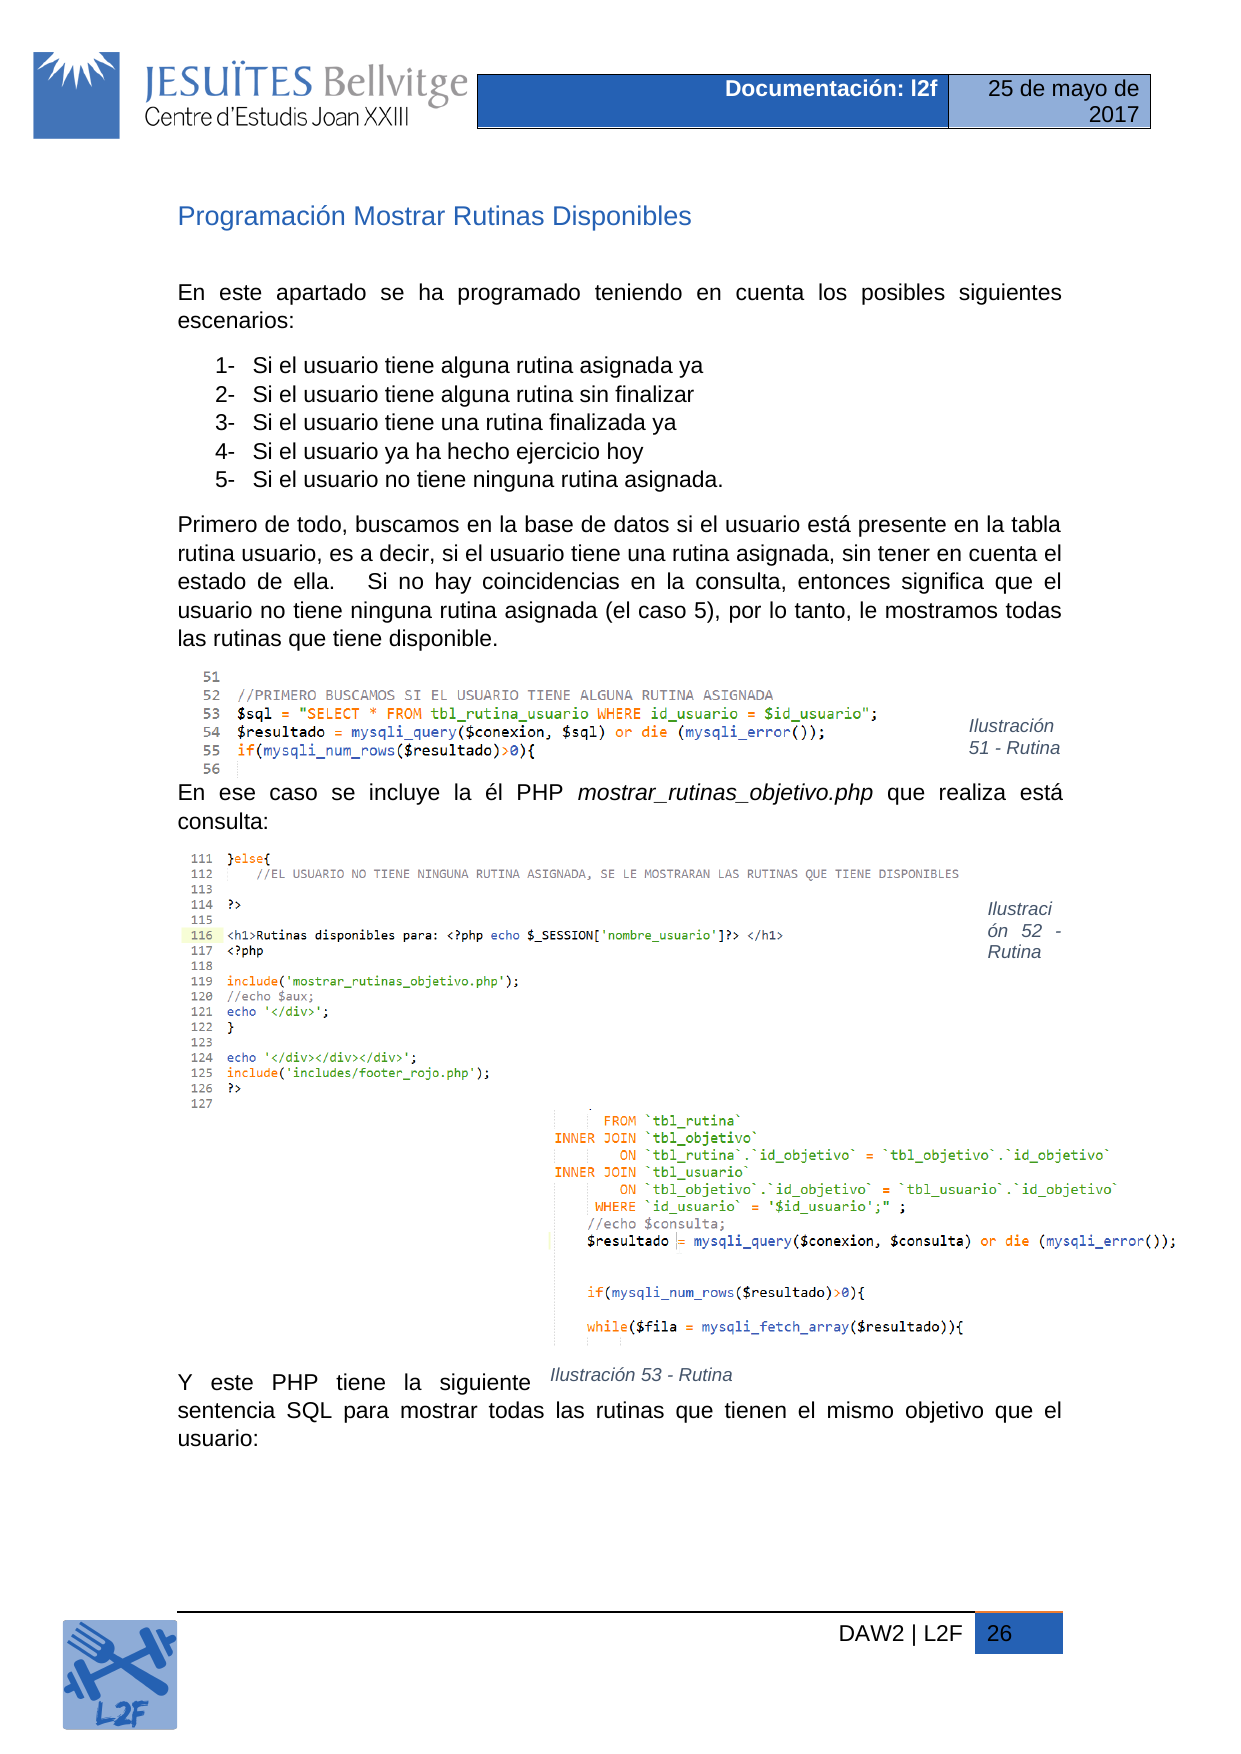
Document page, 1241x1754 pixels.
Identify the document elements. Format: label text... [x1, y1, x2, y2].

list Si el usuario tiene alguna rutina asignada ya [215, 352, 1063, 379]
text Primero de todo, buscamos en la base de datos si el usuario está presente en la tabla rutina usuario, es a decir, si el usuario tiene una rutina asignada, sin tener en cuenta el estado de ella. Si no hay coincidencias en la consulta, entonces significa que el usuario no tiene ninguna rutina asignada (el caso 5), por lo tanto, le mostramos todas las rutinas que tiene disponible. [177, 511, 1063, 651]
text Ilustración 52 - Rutina [969, 898, 1063, 962]
subtitle Programación Mostrar Rutinas Disponibles [177, 200, 1063, 231]
picture [62, 1620, 178, 1731]
list Si el usuario ya ha hecho ejercicio hoy [215, 438, 1063, 464]
text Ilustración 51 - Rutina [950, 715, 1063, 758]
text En este apartado se ha programado teniendo en cuenta los posibles siguientes escenarios: [177, 279, 1063, 334]
picture [176, 670, 950, 778]
picture [176, 852, 1214, 1346]
list Si el usuario tiene una rutina finalizada ya [215, 409, 1063, 436]
text Y este PHP tiene la siguiente sentencia SQL para mostrar todas las rutinas que tienen el mismo objetivo que el usuario: [177, 1109, 1063, 1452]
list Si el usuario no tiene ninguna rutina asignada. [215, 466, 1063, 492]
list Si el usuario tiene alguna rutina sin finalizar [215, 381, 1063, 407]
picture [33, 52, 488, 139]
text En ese caso se incluye la él PHP mostrar_rutinas_objetivo.php que realiza está consulta: [177, 779, 1063, 834]
